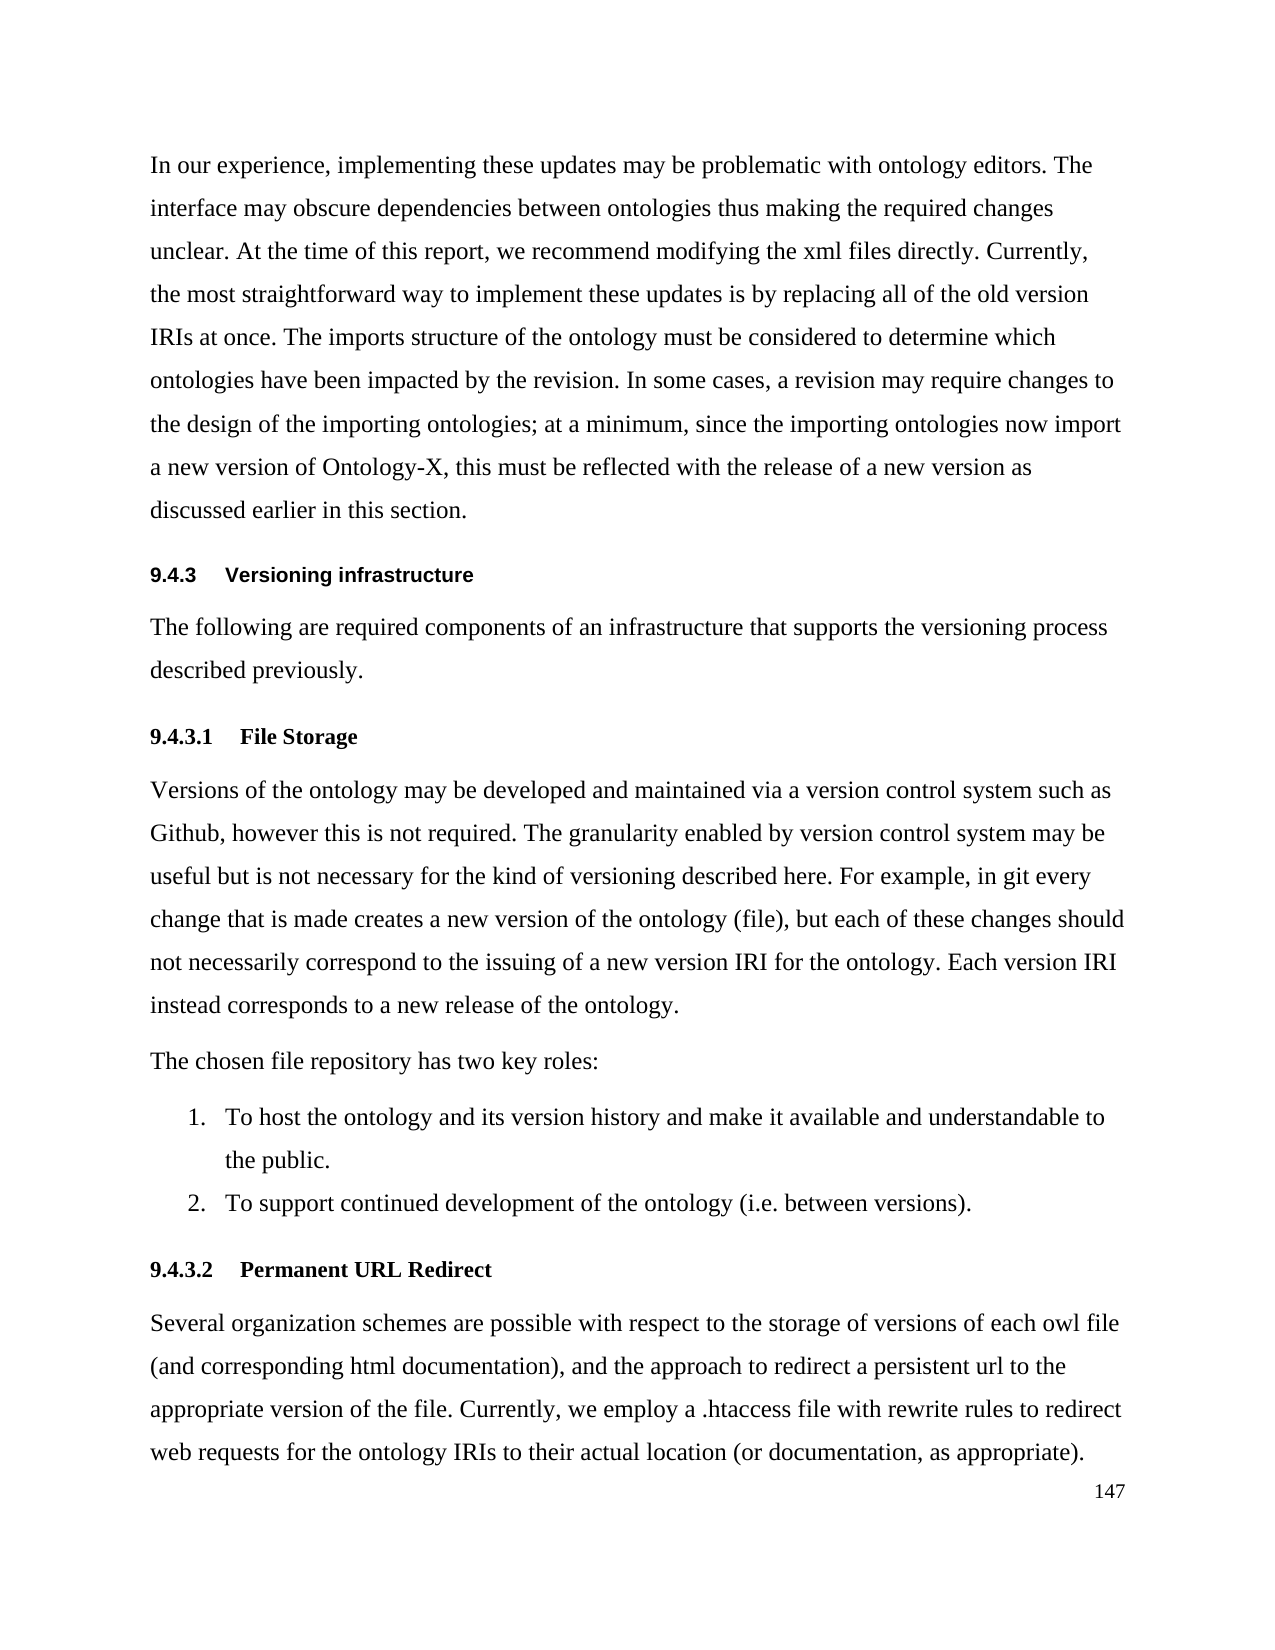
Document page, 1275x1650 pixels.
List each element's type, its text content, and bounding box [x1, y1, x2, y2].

subtitle Versioning infrastructure [150, 563, 1125, 587]
text Versions of the ontology may be developed and maintained via a version control system such as Github, however this is not required. The granularity enabled by version control system may be useful but is not necessary for the kind of versioning described here. For example, in git every change that is made creates a new version of the ontology (file), but each of these changes should not necessarily correspond to the issuing of a new version IRI for the ontology. Each version IRI instead corresponds to a new release of the ontology. [150, 775, 1125, 1019]
text The following are required components of an infrastructure that supports the versioning process described previously. [150, 612, 1125, 683]
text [150, 1308, 1125, 1466]
list To host the ontology and its version history and make it available and understandable to the public. [187, 1102, 1125, 1173]
subtitle File Storage [150, 723, 1125, 749]
text The chosen file repository has two key roles: [150, 1046, 1125, 1075]
text In our experience, implementing these updates may be problematic with ontology editors. The interface may obscure dependencies between ontologies thus making the required changes unclear. At the time of this report, we recommend modifying the xml files directly. Currently, the most straightforward way to implement these updates is by replacing all of the old version IRIs at once. The imports structure of the ontology must be considered to determine which ontologies have been impacted by the revision. In some cases, a revision may require changes to the design of the importing ontologies; at a minimum, since the importing ontologies now import a new version of Ontology-X, this must be reflected with the release of a new version as discussed earlier in this section. [150, 150, 1125, 524]
list To support continued development of the ontology (i.e. between versions). [187, 1188, 1125, 1217]
subtitle Permanent URL Redirect [150, 1256, 1125, 1282]
